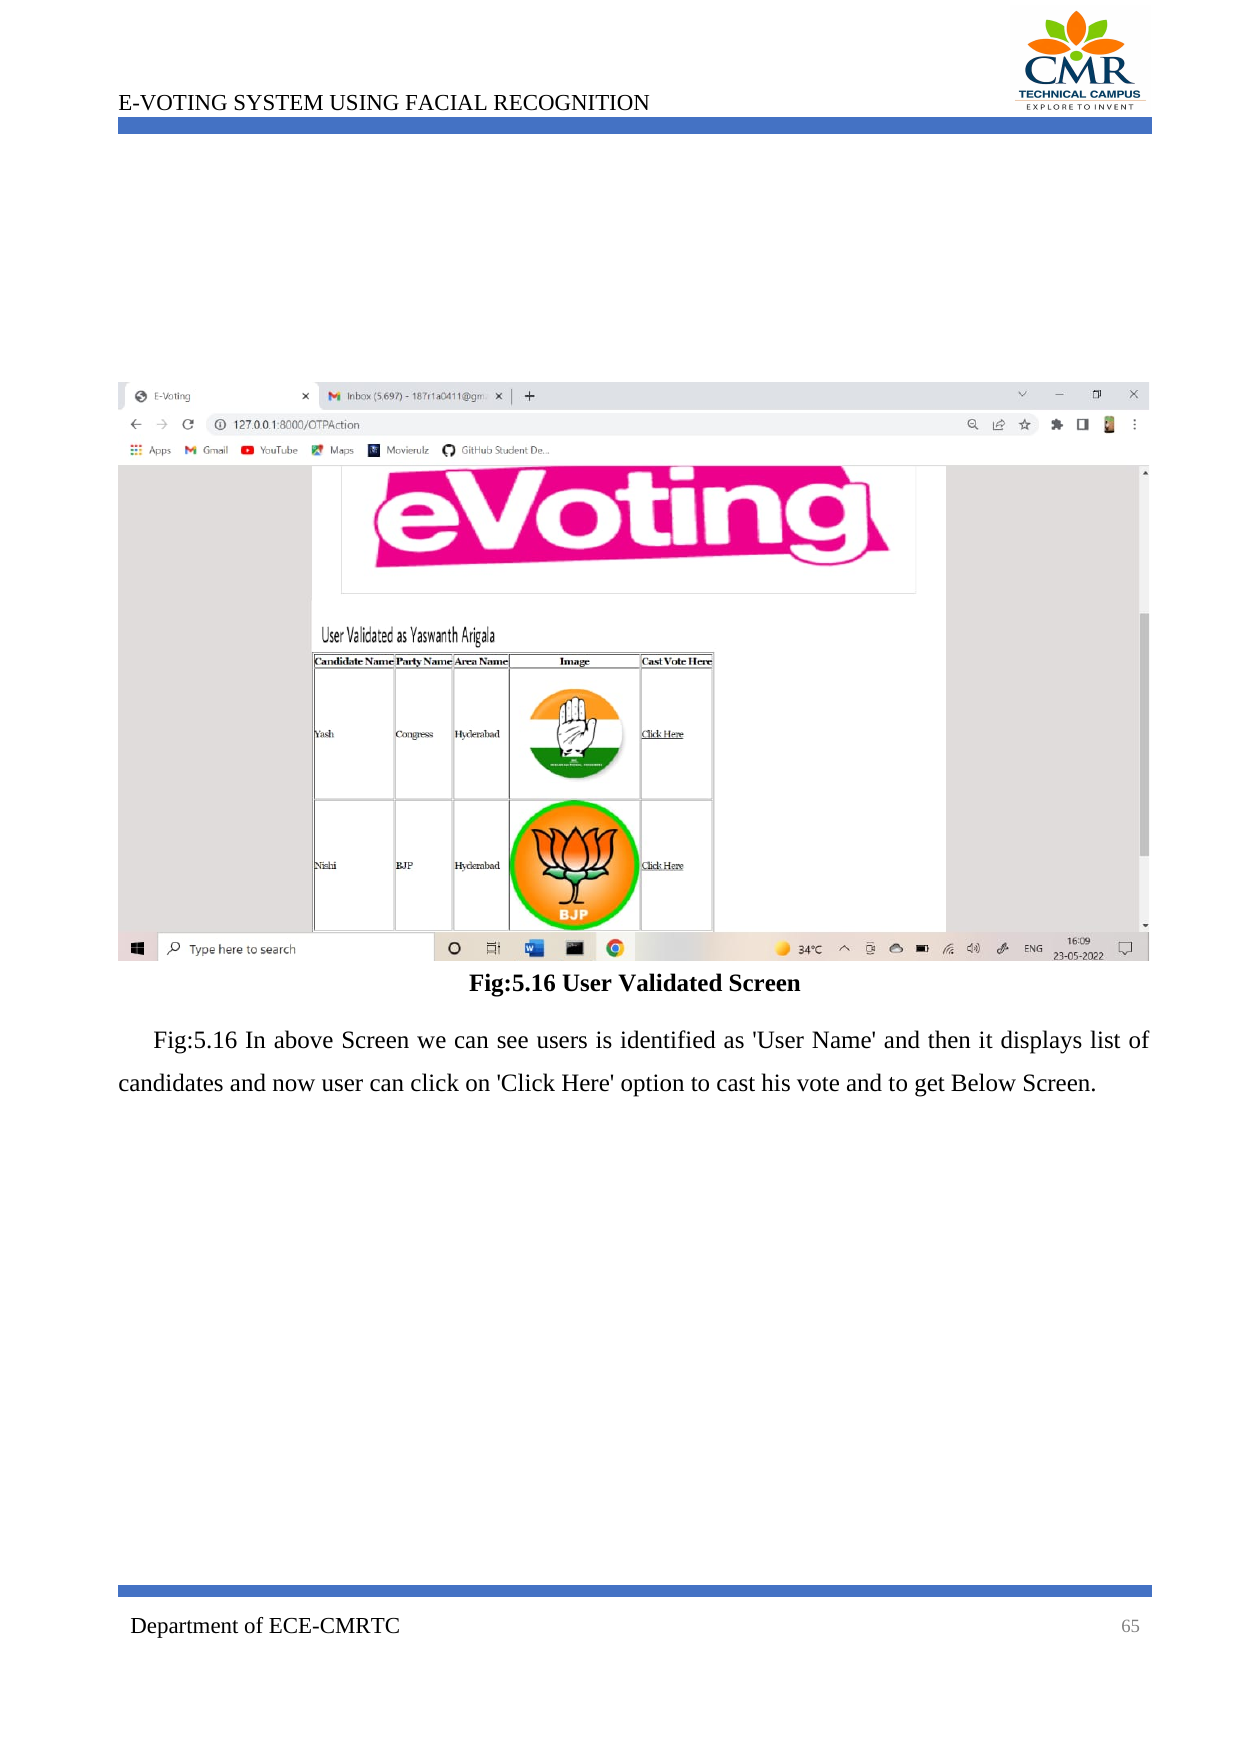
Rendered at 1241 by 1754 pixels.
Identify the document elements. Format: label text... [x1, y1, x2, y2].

picture [118, 382, 1148, 961]
text Fig:5.16 In above Screen we can see users is identified as 'User Name' and then it displays list of candidates and now user can click on 'Click Here' option to cast his vote and to get Below Screen. [118, 1025, 1152, 1097]
picture [1010, 5, 1152, 116]
